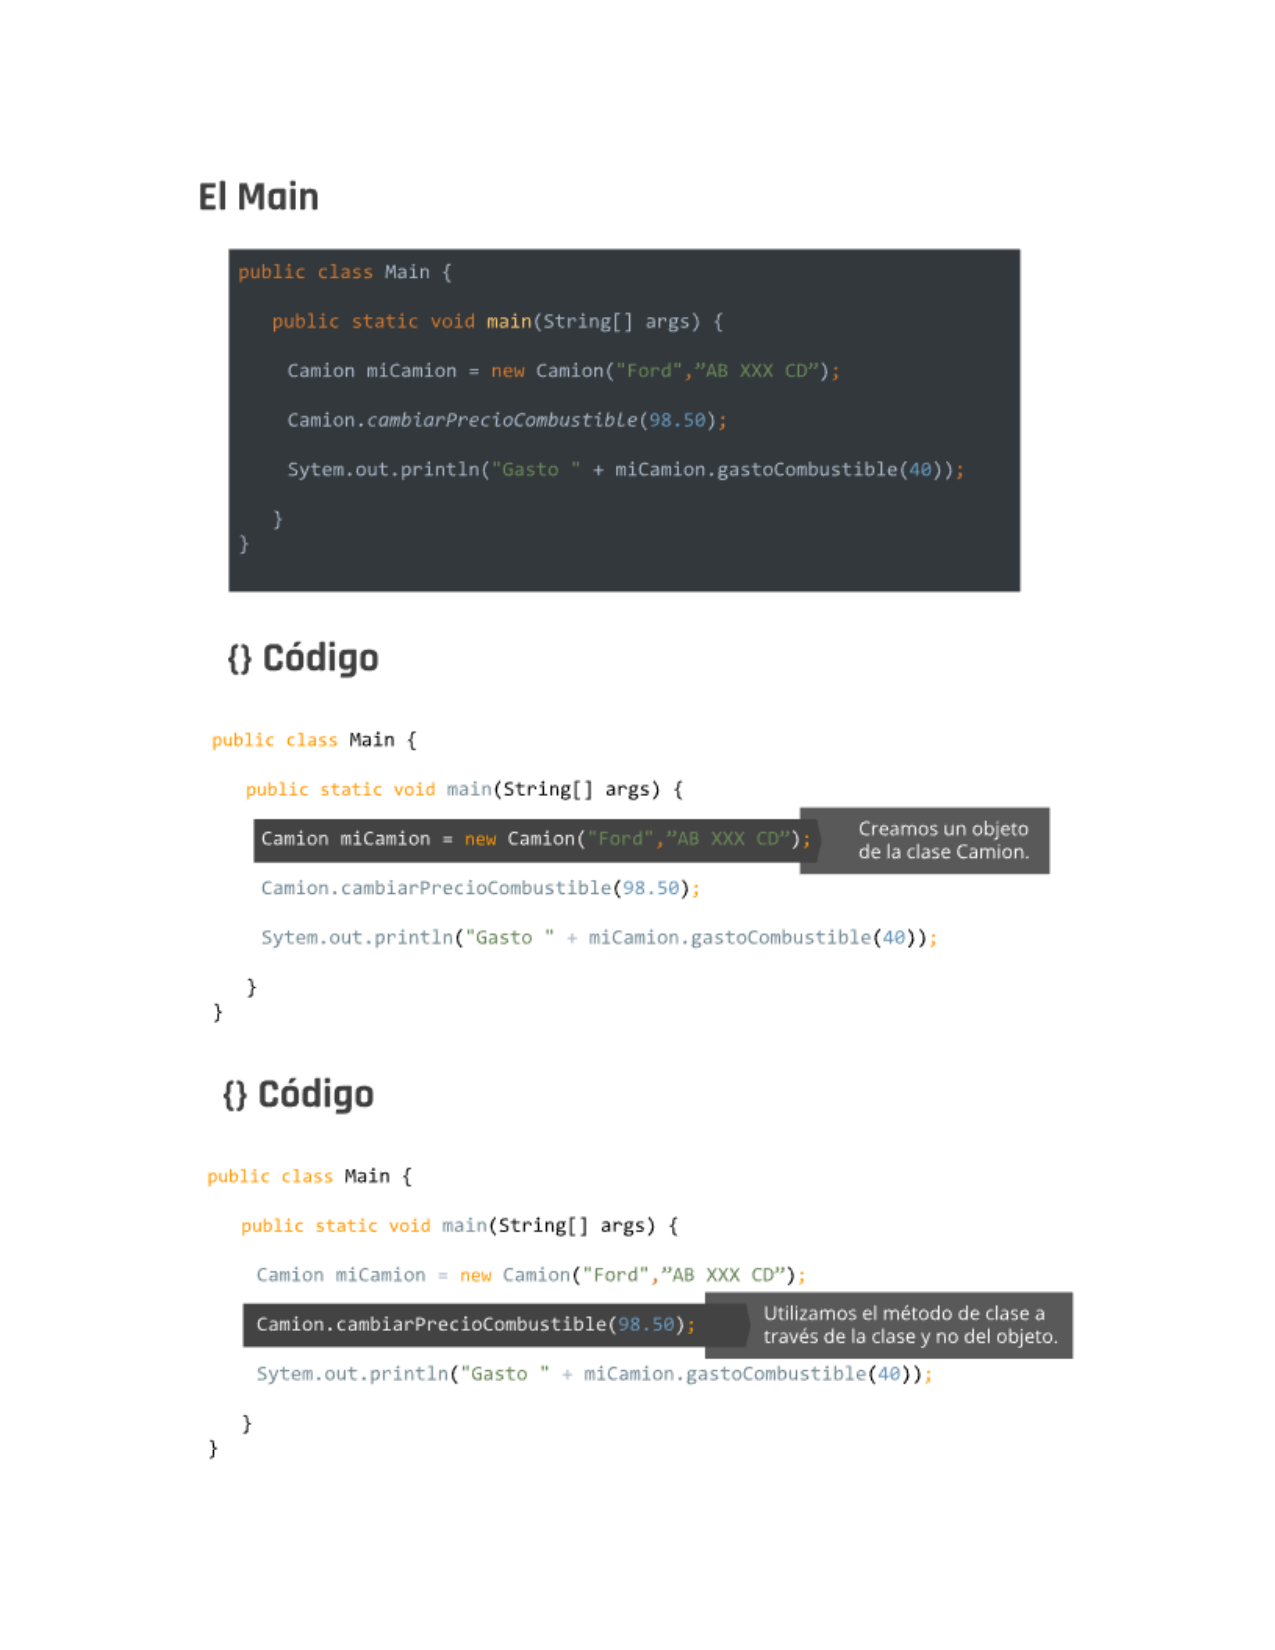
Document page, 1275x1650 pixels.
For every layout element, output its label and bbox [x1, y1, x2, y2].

picture [177, 1052, 1093, 1497]
picture [177, 611, 1087, 1045]
picture [177, 147, 1031, 604]
text [177, 148, 1098, 1496]
